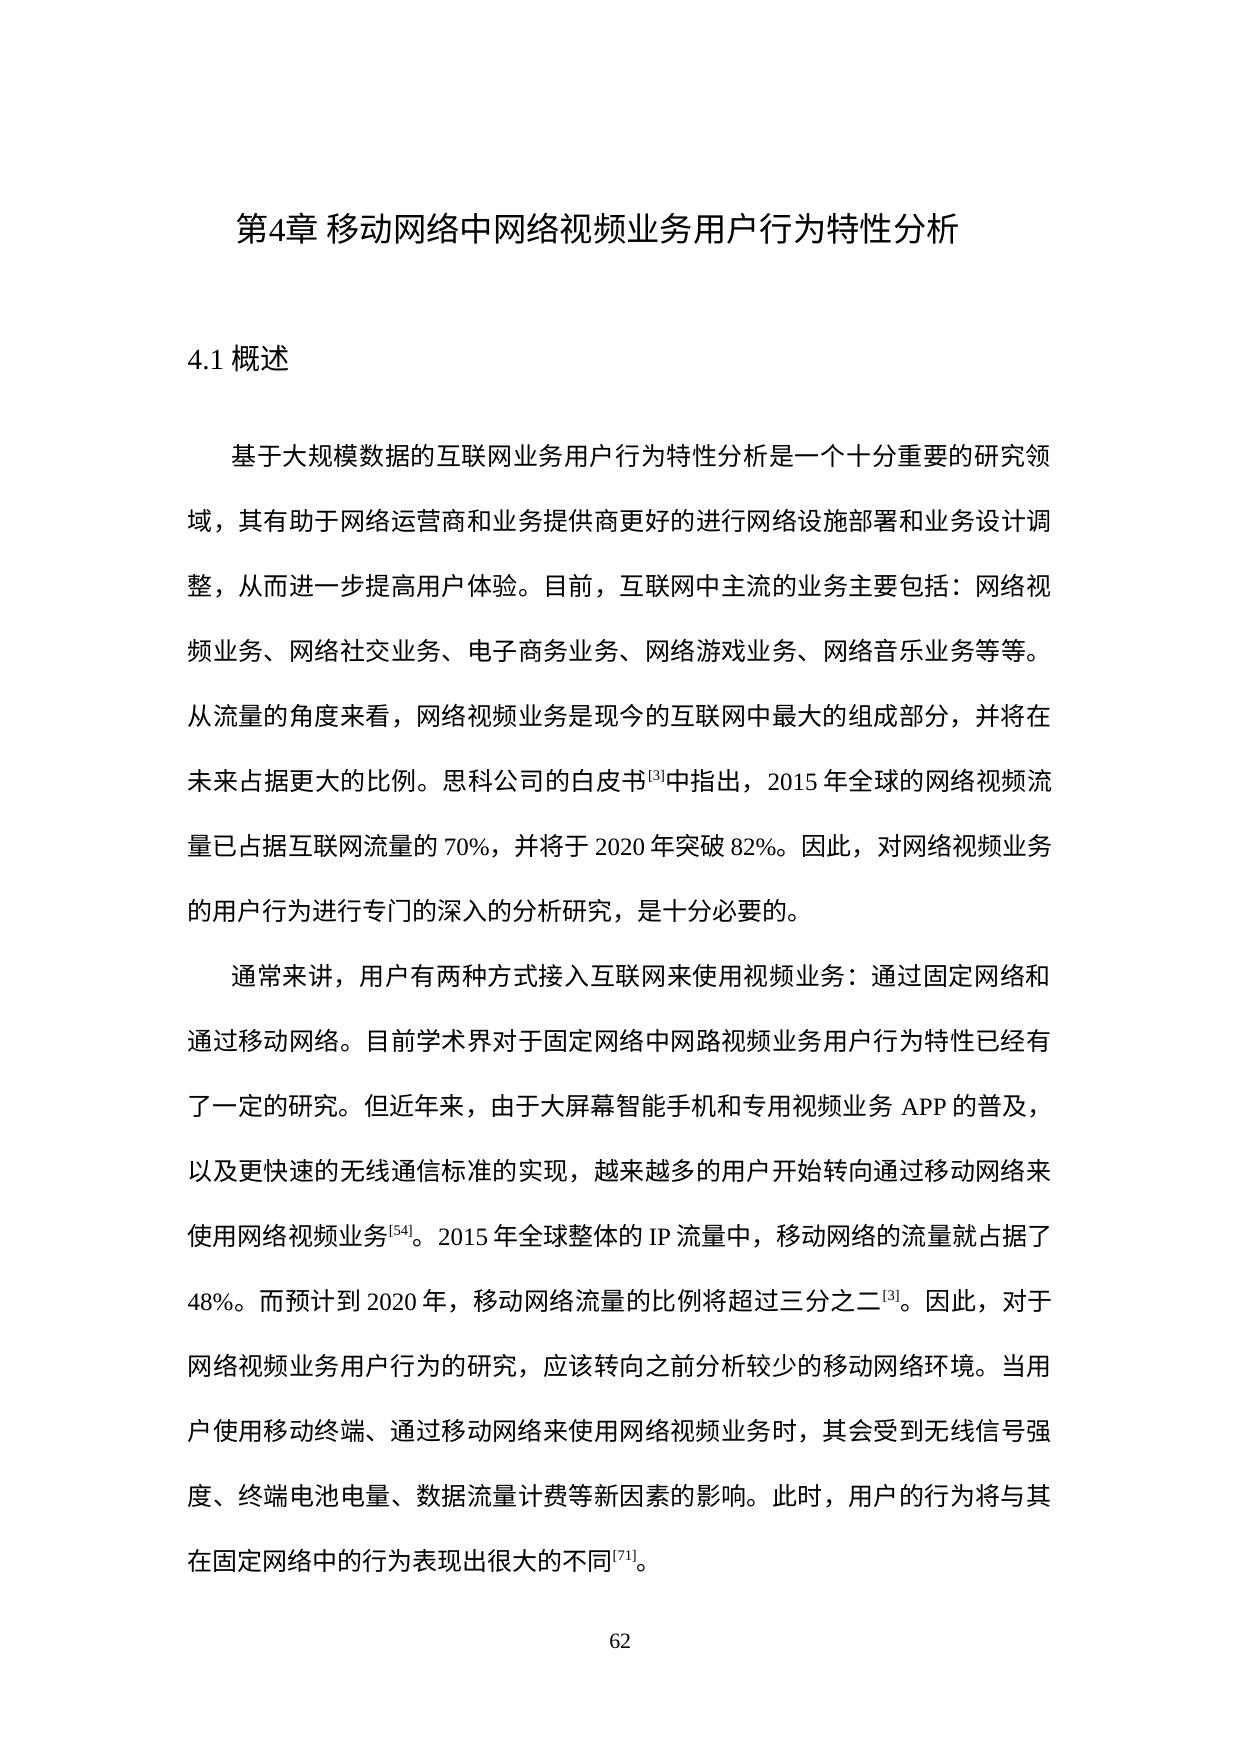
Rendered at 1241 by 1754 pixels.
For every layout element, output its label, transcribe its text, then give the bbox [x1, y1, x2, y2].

text 通常来讲，用户有两种方式接入互联网来使用视频业务：通过固定网络和通过移动网络。目前学术界对于固定网络中网路视频业务用户行为特性已经有了一定的研究。但近年来，由于大屏幕智能手机和专用视频业务APP的普及，以及更快速的无线通信标准的实现，越来越多的用户开始转向通过移动网络来使用网络视频业务[54]。2015年全球整体的IP流量中，移动网络的流量就占据了48%。而预计到2020年，移动网络流量的比例将超过三分之二[3]。因此，对于网络视频业务用户行为的研究，应该转向之前分析较少的移动网络环境。当用户使用移动终端、通过移动网络来使用网络视频业务时，其会受到无线信号强度、终端电池电量、数据流量计费等新因素的影响。此时，用户的行为将与其在固定网络中的行为表现出很大的不同[71]。 [187, 942, 1053, 1592]
text 移动网络中网络视频业务用户行为特性分析 [187, 194, 1053, 259]
text 概述 [187, 324, 1053, 389]
text 基于大规模数据的互联网业务用户行为特性分析是一个十分重要的研究领域，其有助于网络运营商和业务提供商更好的进行网络设施部署和业务设计调整，从而进一步提高用户体验。目前，互联网中主流的业务主要包括：网络视频业务、网络社交业务、电子商务业务、网络游戏业务、网络音乐业务等等。从流量的角度来看，网络视频业务是现今的互联网中最大的组成部分，并将在未来占据更大的比例。思科公司的白皮书[3]中指出，2015年全球的网络视频流量已占据互联网流量的70%，并将于2020年突破82%。因此，对网络视频业务的用户行为进行专门的深入的分析研究，是十分必要的。 [187, 422, 1053, 942]
